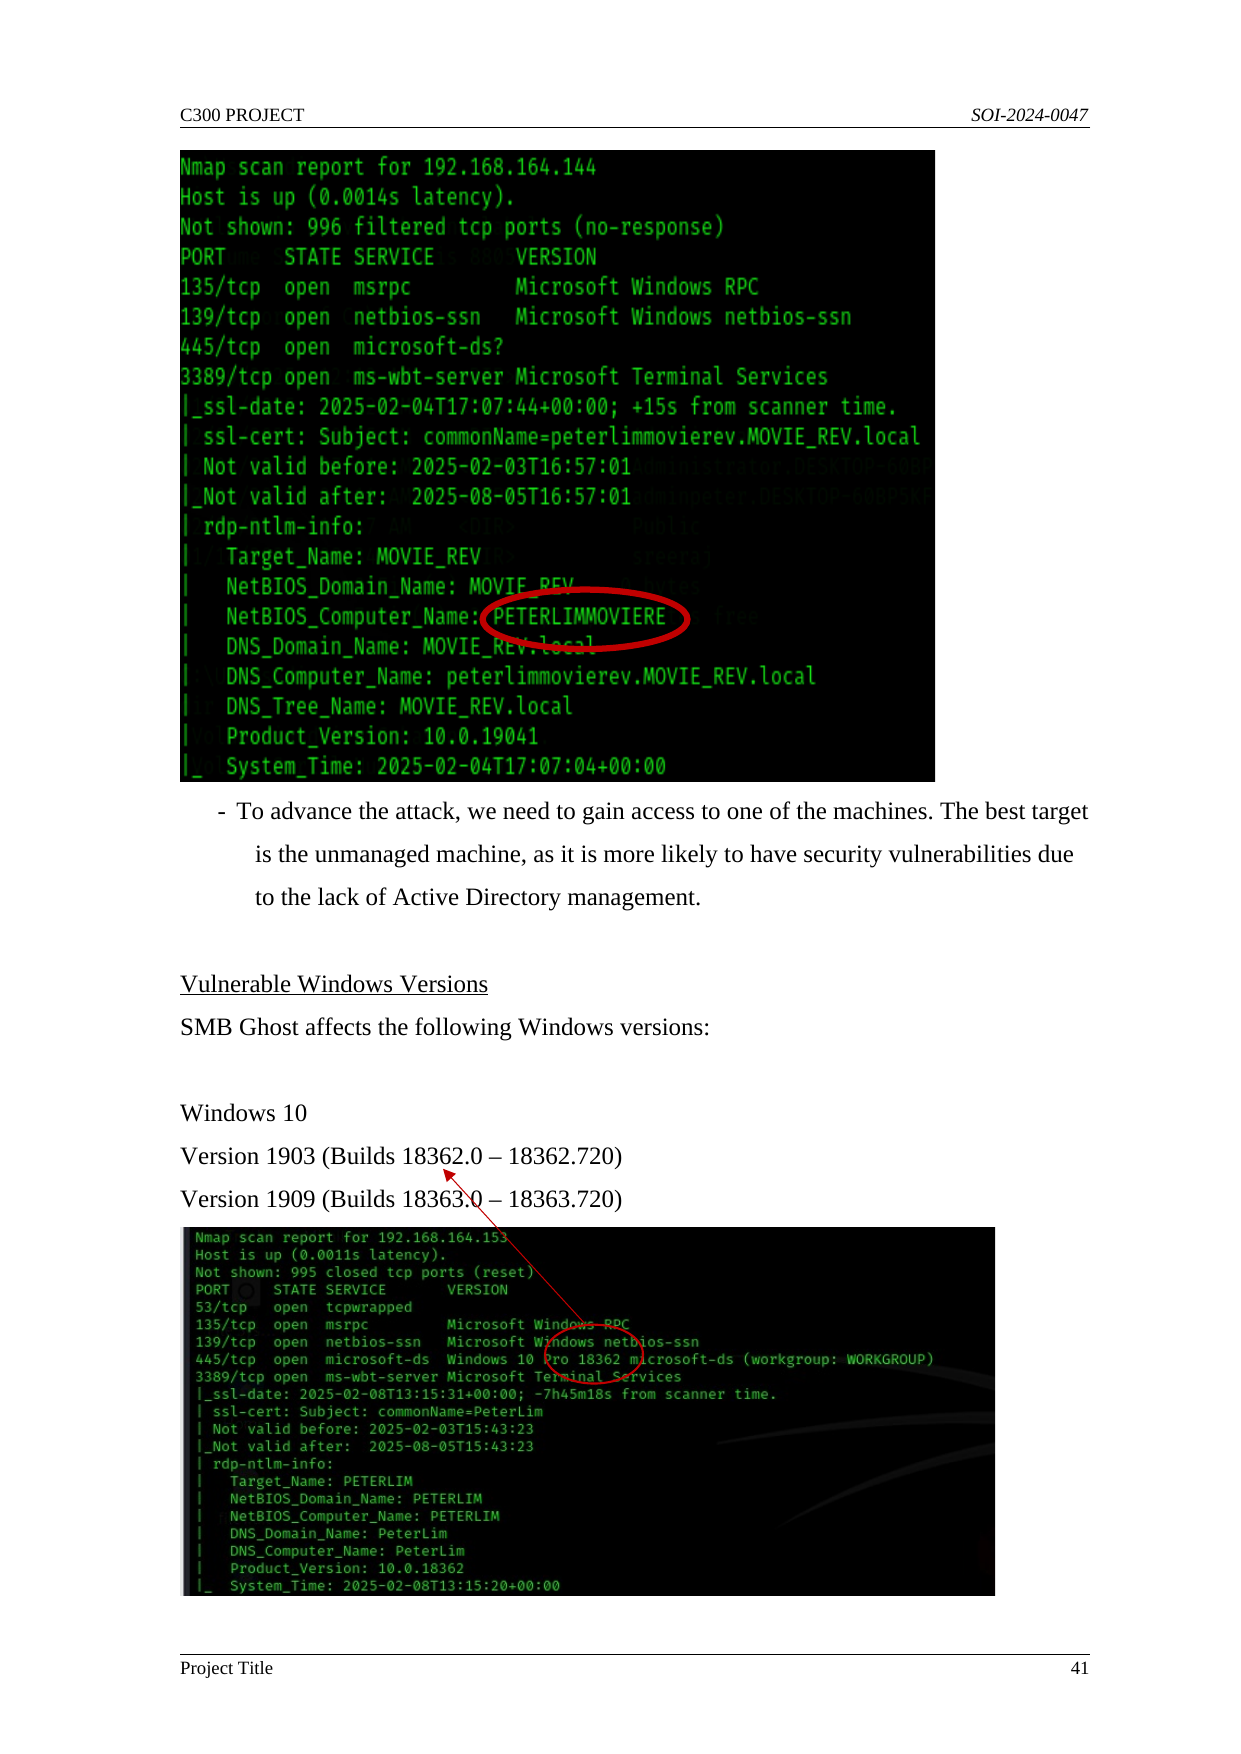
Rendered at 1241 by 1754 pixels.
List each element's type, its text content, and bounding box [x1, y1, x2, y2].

text SMB Ghost affects the following Windows versions: [180, 1012, 1090, 1041]
picture [180, 150, 936, 782]
picture [547, 1326, 641, 1382]
picture [180, 1227, 996, 1596]
text Vulnerable Windows Versions [180, 969, 1090, 997]
text Version 1909 (Builds 18363.0 – 18363.720) [459, 1184, 1090, 1213]
text Version 1909 (Builds 18363.0 – 18363.720) [180, 1184, 481, 1213]
list To advance the attack, we need to gain access to one of the machines. The best target is the unmanaged machine, as it is more likely to have security vulnerabilities due to the lack of Active Directory management. [217, 796, 1090, 911]
text Version 1903 (Builds 18362.0 – 18362.720) [180, 1141, 1090, 1170]
text Windows 10 [180, 1098, 1090, 1127]
